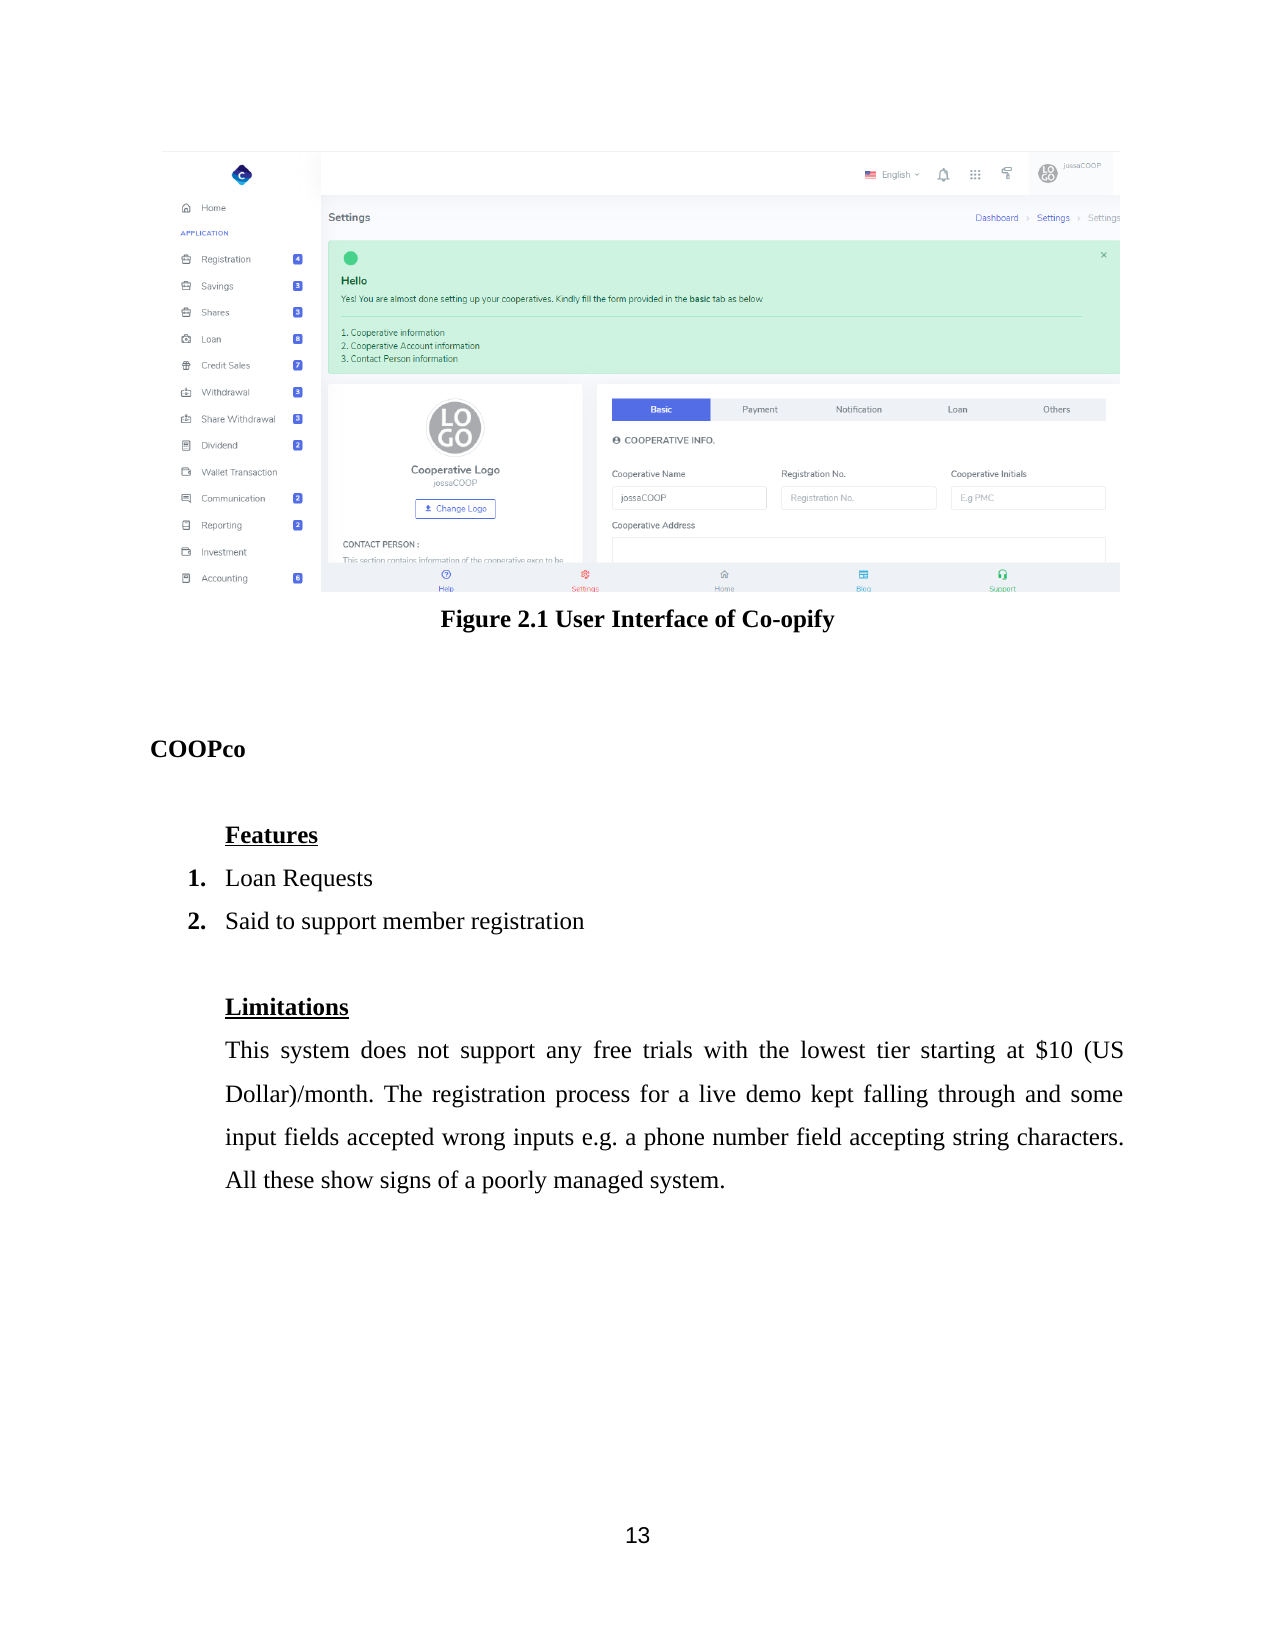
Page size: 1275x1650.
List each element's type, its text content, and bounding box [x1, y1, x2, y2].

picture [162, 150, 1120, 592]
list Features [225, 820, 1125, 849]
text Figure 2.1 User Interface of Co-opify [150, 604, 1125, 633]
list Said to support member registration [187, 906, 1125, 935]
list Limitations [225, 992, 1125, 1021]
list Loan Requests [187, 863, 1125, 892]
list This system does not support any free trials with the lowest tier starting at $10 (US Dollar)/month. The registration process for a live demo kept falling through and some input fields accepted wrong inputs e.g. a phone number field accepting string characters. All these show signs of a poorly managed system. [225, 1036, 1125, 1194]
text COOPco [150, 734, 1125, 762]
